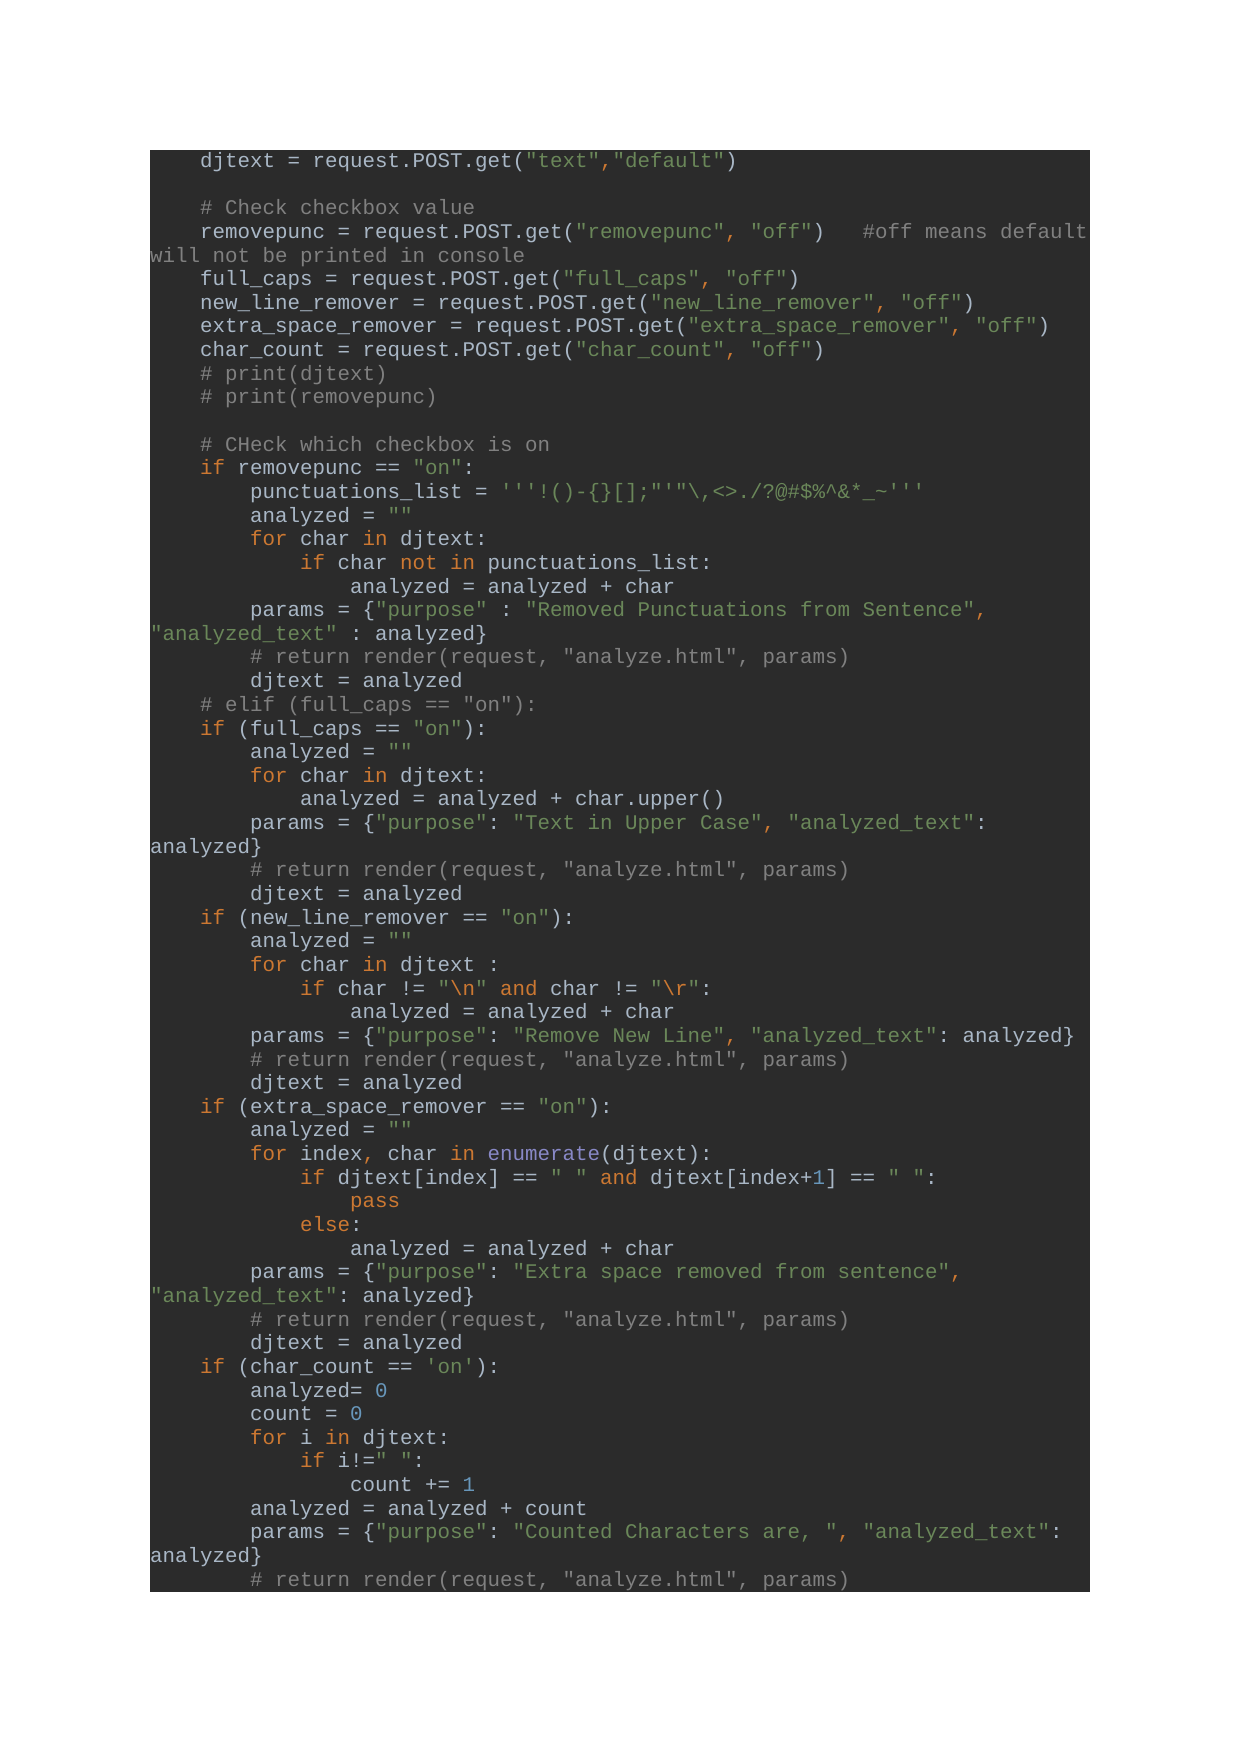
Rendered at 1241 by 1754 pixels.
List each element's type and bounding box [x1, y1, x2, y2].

text [150, 150, 1090, 1592]
